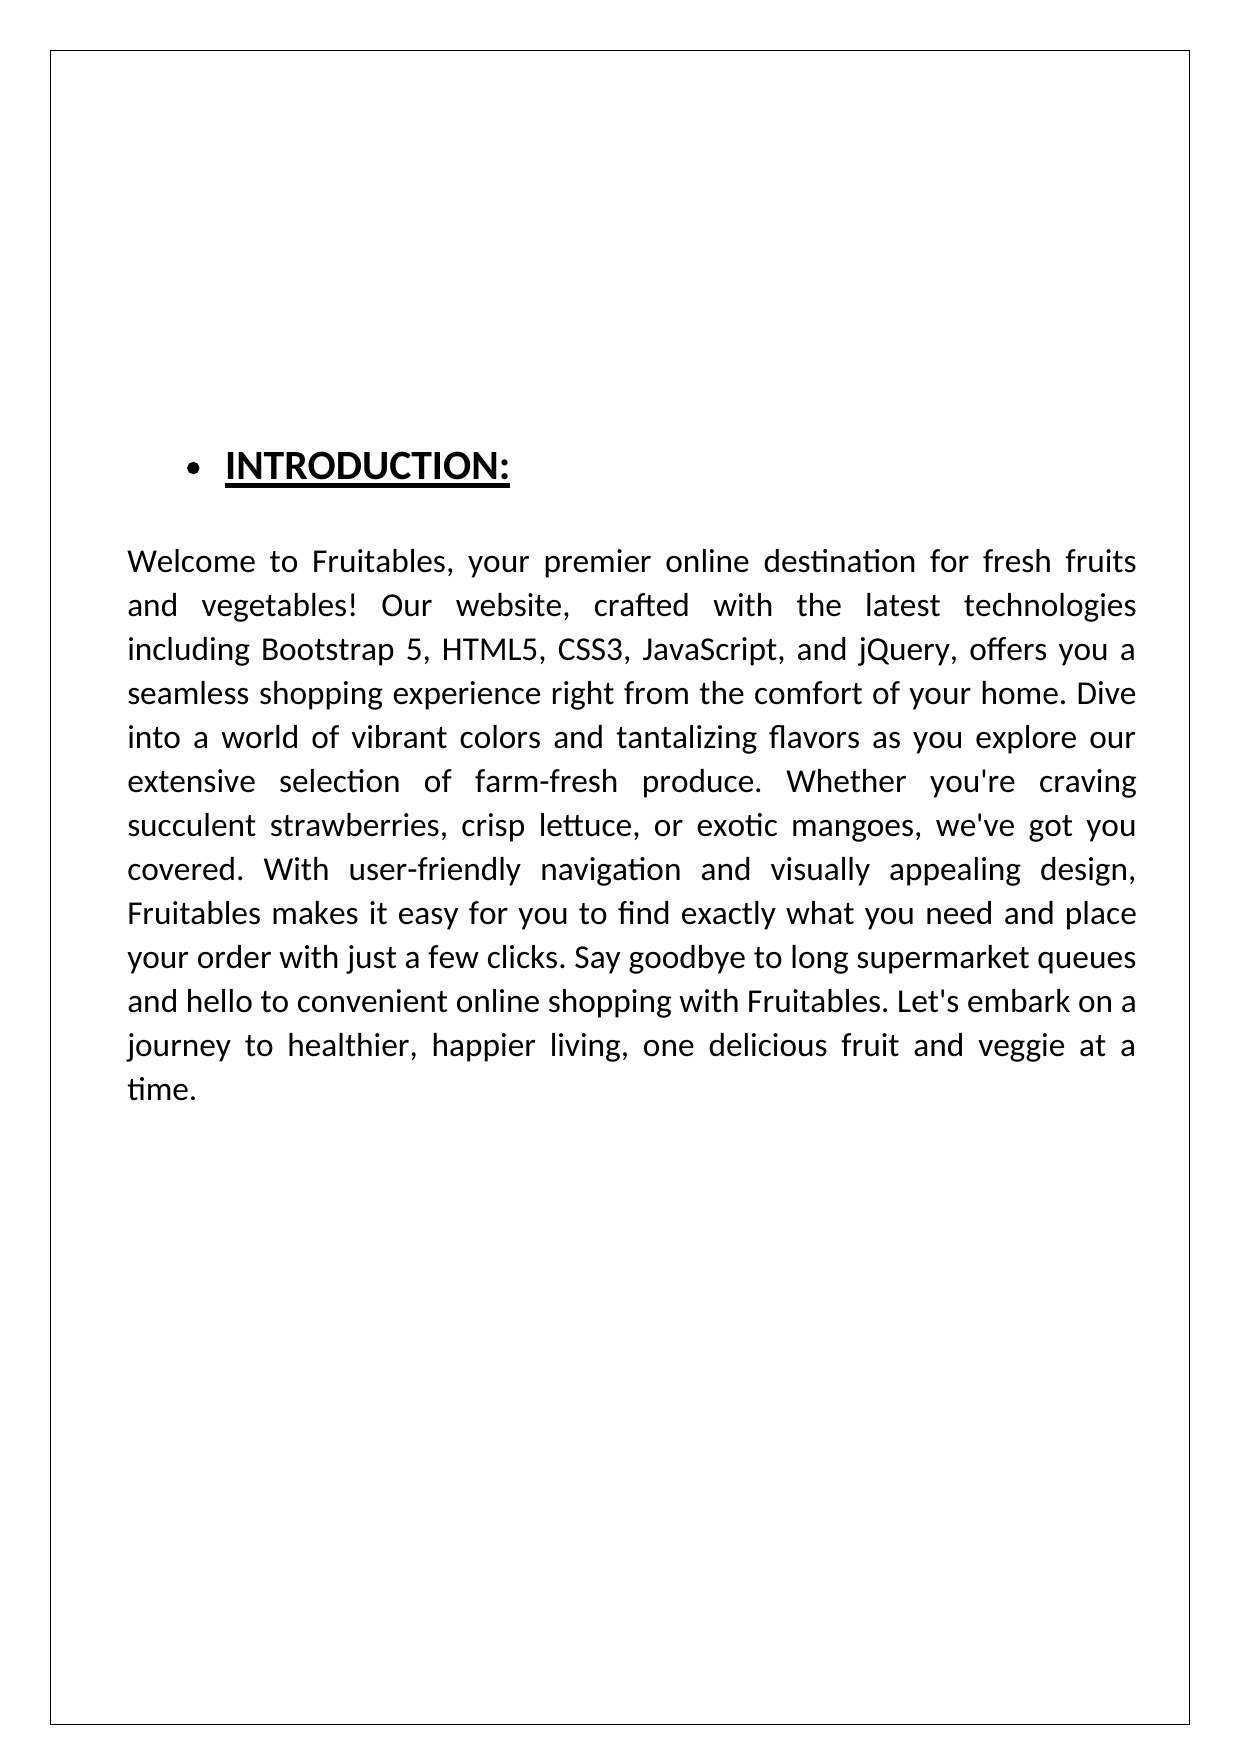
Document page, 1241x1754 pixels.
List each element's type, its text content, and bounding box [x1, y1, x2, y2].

text Welcome to Fruitables, your premier online destination for fresh fruits and vegetables! Our website, crafted with the latest technologies including Bootstrap 5, HTML5, CSS3, JavaScript, and jQuery, offers you a seamless shopping experience right from the comfort of your home. Dive into a world of vibrant colors and tantalizing flavors as you explore our extensive selection of farm-fresh produce. Whether you're craving succulent strawberries, crisp lettuce, or exotic mangoes, we've got you covered. With user-friendly navigation and visually appealing design, Fruitables makes it easy for you to find exactly what you need and place your order with just a few clicks. Say goodbye to long supermarket queues and hello to convenient online shopping with Fruitables. Let's embark on a journey to healthier, happier living, one delicious fruit and veggie at a time. [127, 540, 1138, 1108]
list INTRODUCTION: [187, 439, 1138, 490]
